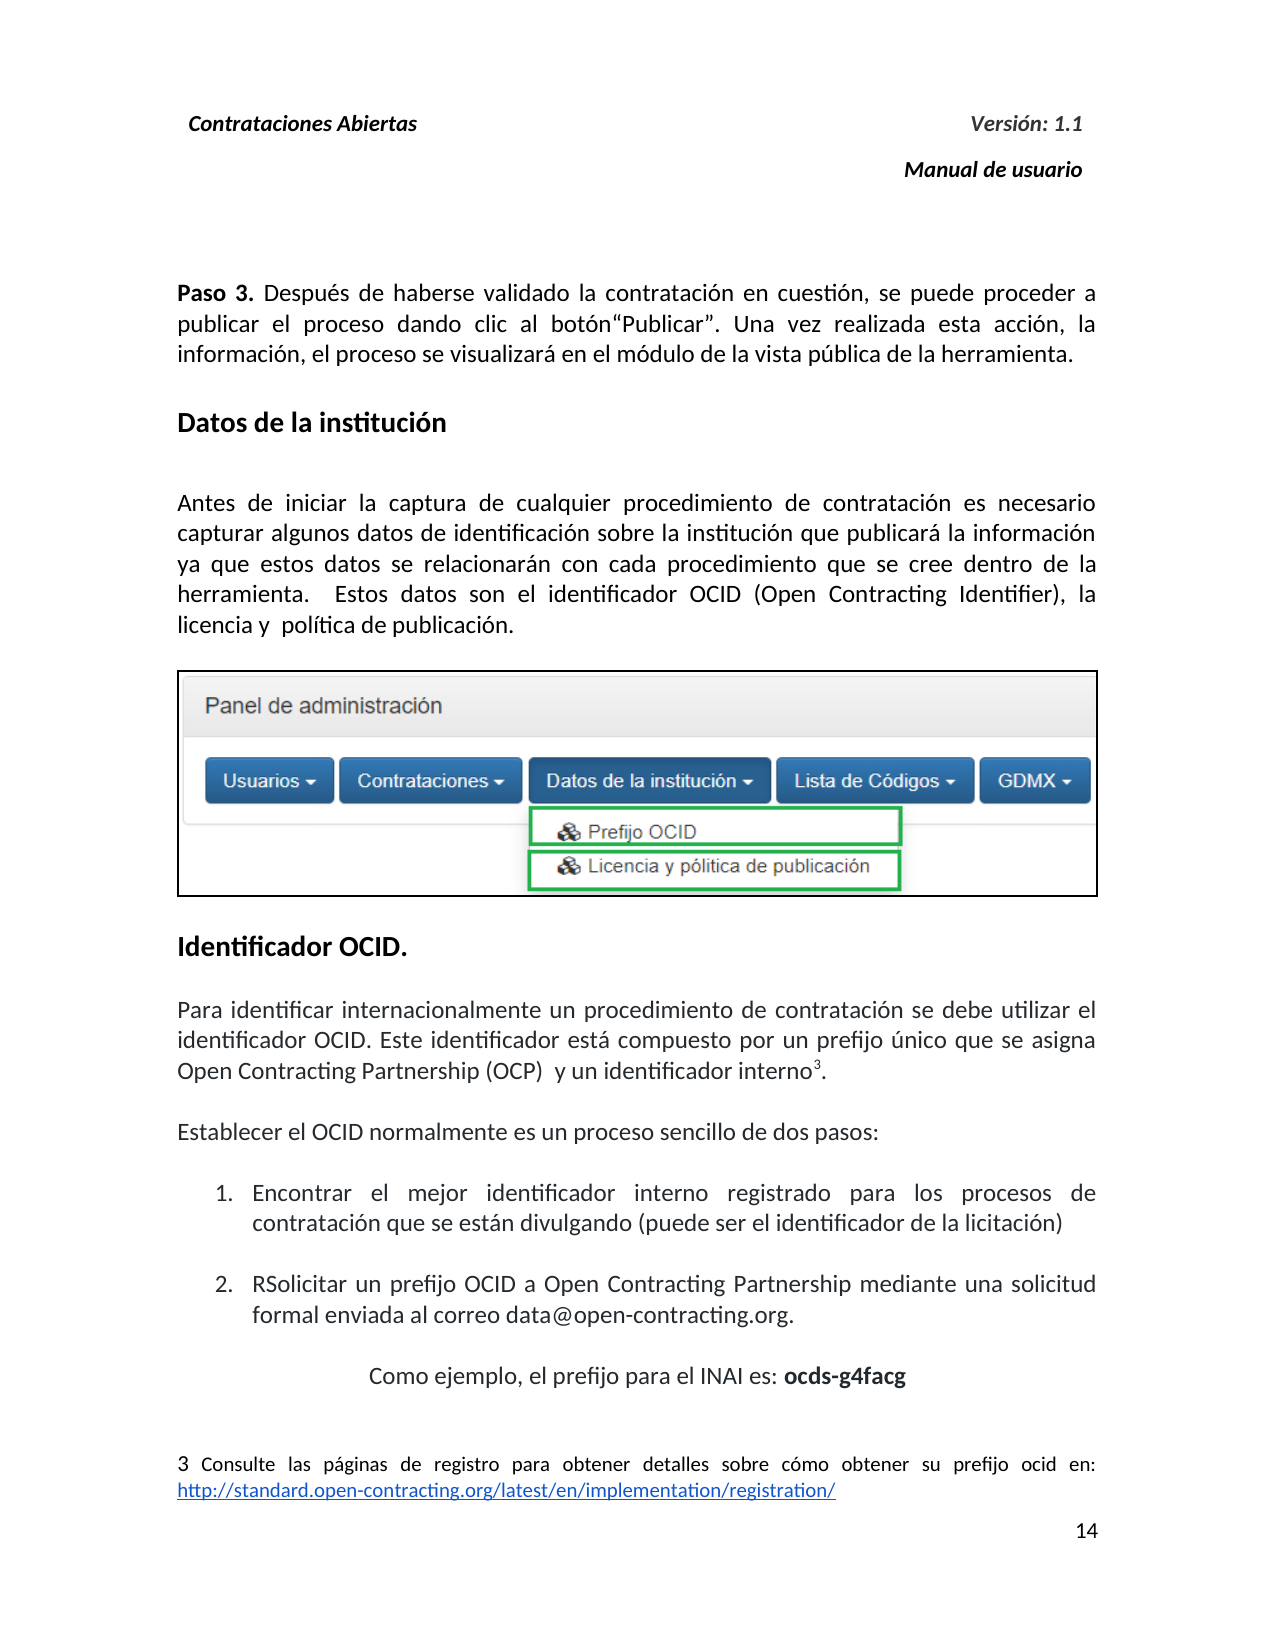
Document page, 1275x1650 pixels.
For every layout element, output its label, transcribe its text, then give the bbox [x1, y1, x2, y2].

text Identificador OCID. [177, 928, 1098, 963]
list Encontrar el mejor identificador interno registrado para los procesos de contratación que se están divulgando (puede ser el identificador de la licitación) [214, 1177, 1098, 1238]
text Antes de iniciar la captura de cualquier procedimiento de contratación es necesario capturar algunos datos de identificación sobre la institución que publicará la información ya que estos datos se relacionarán con cada procedimiento que se cree dentro de la herramienta. Estos datos son el identificador OCID (Open Contracting Identifier), la licencia y política de publicación. [177, 487, 1098, 639]
text Establecer el OCID normalmente es un proceso sencillo de dos pasos: [177, 1116, 1098, 1146]
list RSolicitar un prefijo OCID a Open Contracting Partnership mediante una solicitud formal enviada al correo data@open-contracting.org. [214, 1268, 1098, 1329]
subtitle Datos de la institución [177, 404, 1098, 440]
text Paso 3. Después de haberse validado la contratación en cuestión, se puede proceder a publicar el proceso dando clic al botón“Publicar”. Una vez realizada esta acción, la información, el proceso se visualizará en el módulo de la vista pública de la herramienta. [177, 277, 1098, 369]
text Para identificar internacionalmente un procedimiento de contratación se debe utilizar el identificador OCID. Este identificador está compuesto por un prefijo único que se asigna Open Contracting Partnership (OCP) y un identificador interno. [177, 994, 1098, 1085]
text Como ejemplo, el prefijo para el INAI es: ocds-g4facg [177, 1360, 1098, 1391]
picture [179, 672, 1096, 895]
